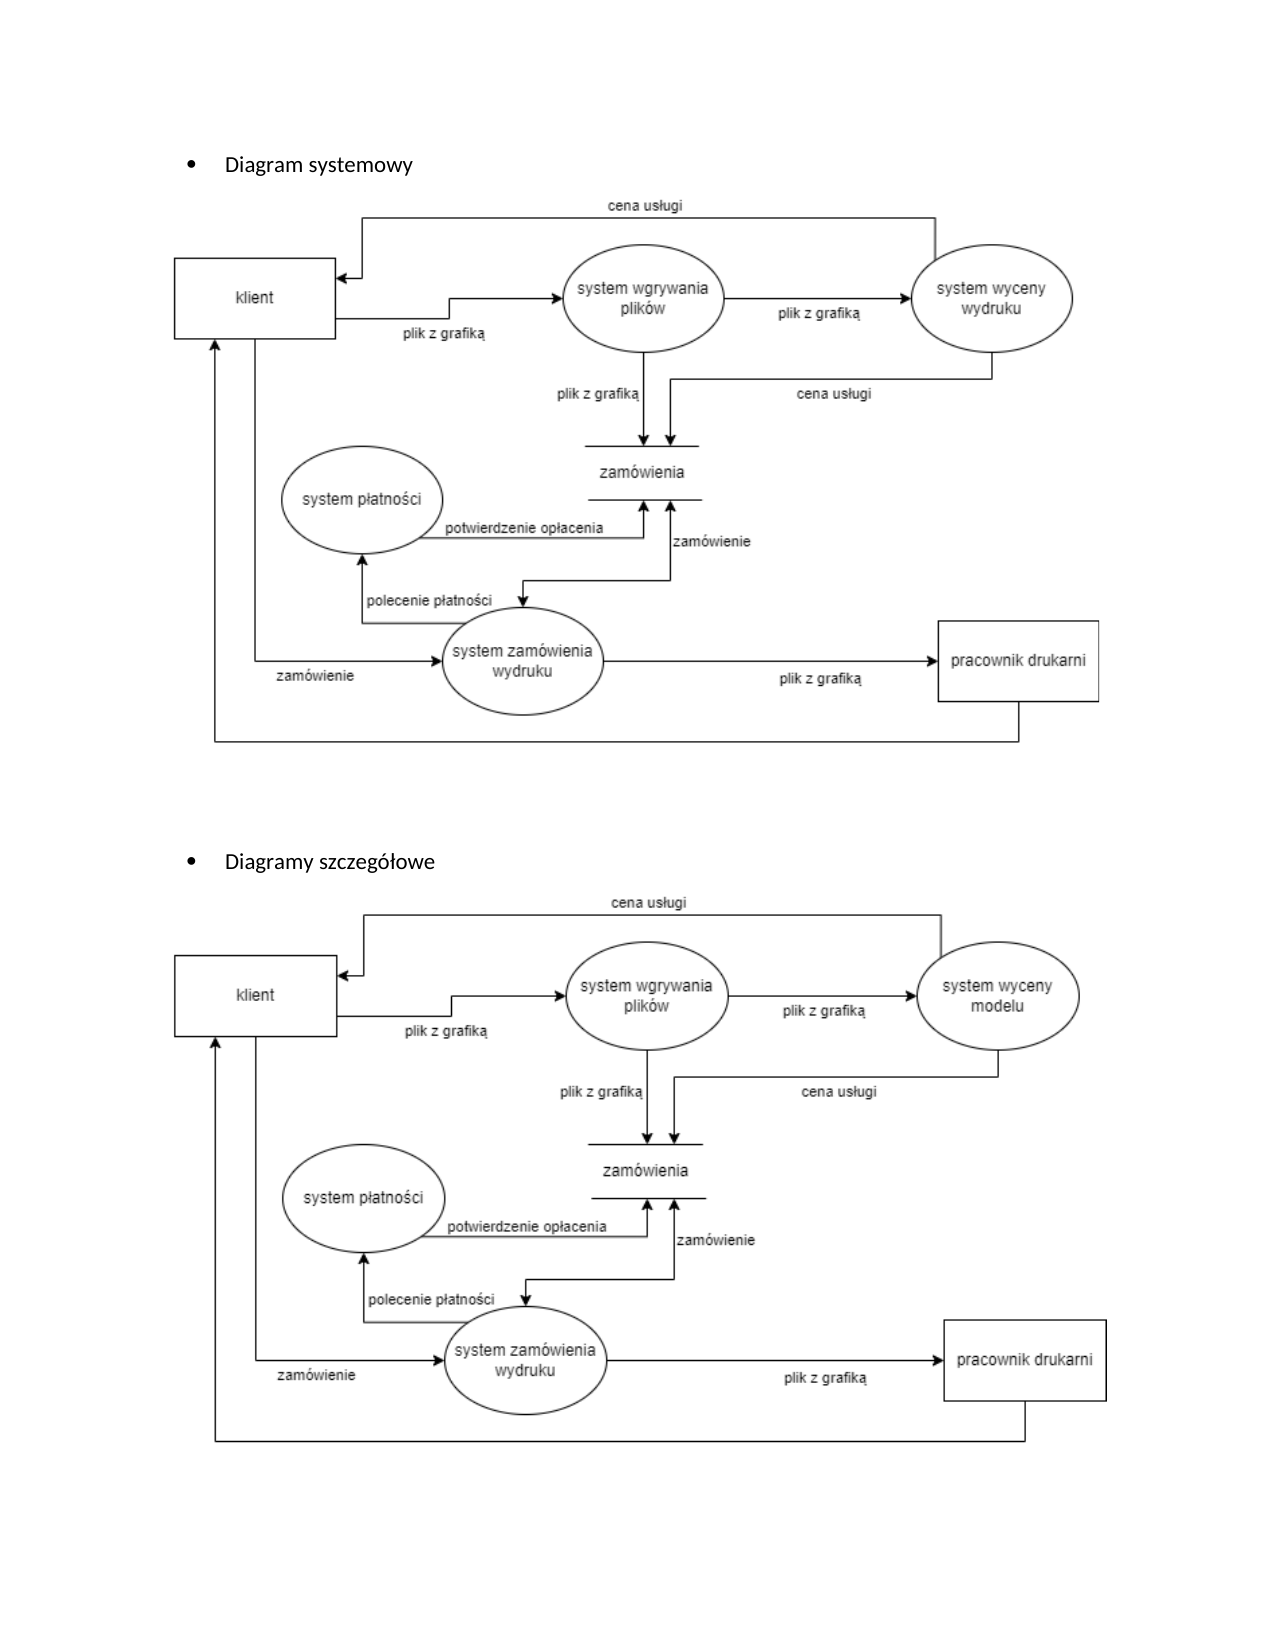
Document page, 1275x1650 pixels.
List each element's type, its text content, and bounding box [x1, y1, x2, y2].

list Diagramy szczegółowe [187, 847, 1125, 875]
picture [150, 893, 1107, 1495]
picture [150, 196, 1100, 783]
list Diagram systemowy [187, 150, 1125, 178]
